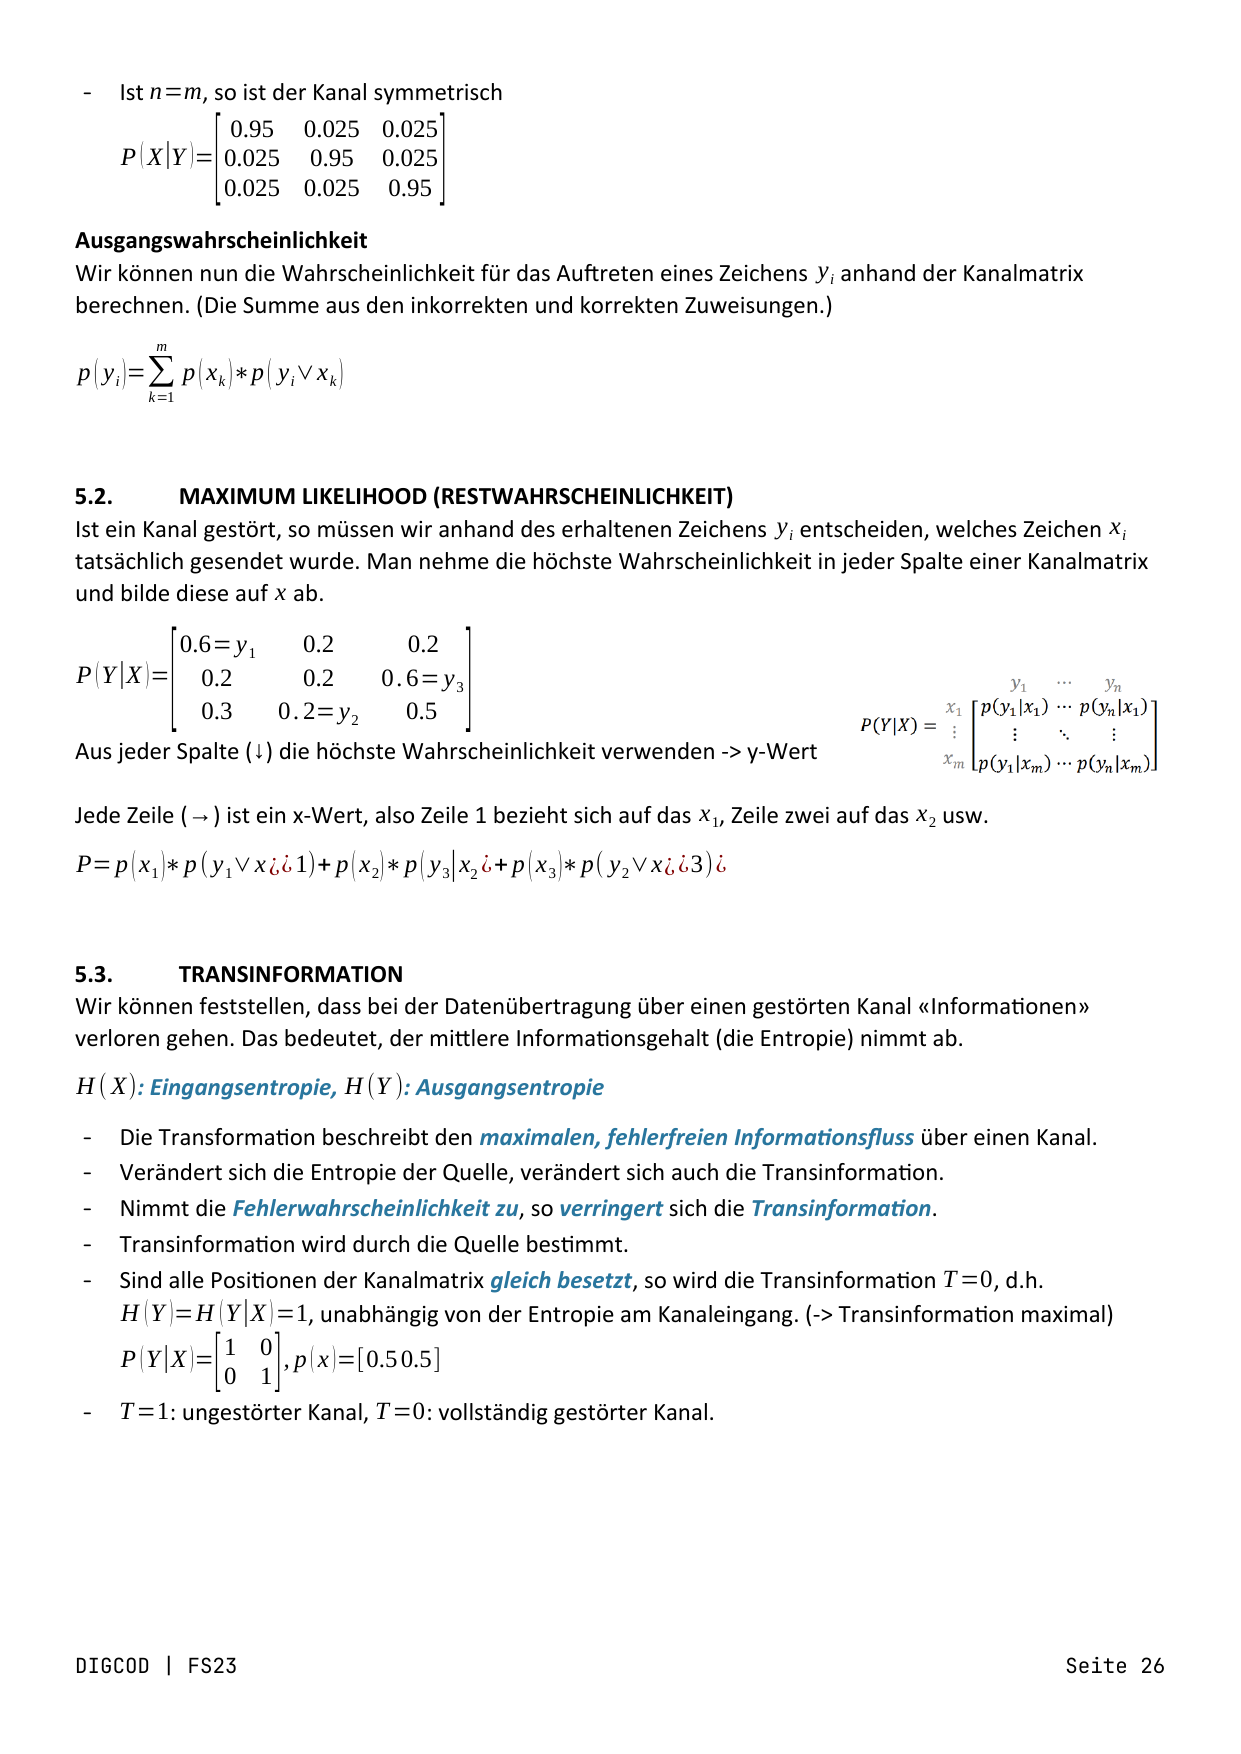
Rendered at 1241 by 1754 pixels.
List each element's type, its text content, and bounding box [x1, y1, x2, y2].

picture [838, 675, 1166, 779]
text Sind alle Positionen der Kanalmatrix gleich besetzt, so wird die Transinformation , d.h. , unabhängig von der Entropie am Kanaleingang. (-> Transinformation maximal) [82, 1263, 1165, 1393]
text Transinformation wird durch die Quelle bestimmt. [82, 1227, 1165, 1261]
text Ist , so ist der Kanal symmetrisch [82, 75, 1165, 206]
text Wir können feststellen, dass bei der Datenübertragung über einen gestörten Kanal «Informationen» verloren gehen. Das bedeutet, der mittlere Informationsgehalt (die Entropie) nimmt ab. [75, 991, 1165, 1053]
text Die Transformation beschreibt den maximalen, fehlerfreien Informationsfluss über einen Kanal. [82, 1120, 1165, 1154]
text Ist ein Kanal gestört, so müssen wir anhand des erhaltenen Zeichens entscheiden, welches Zeichen tatsächlich gesendet wurde. Man nehme die höchste Wahrscheinlichkeit in jeder Spalte einer Kanalmatrix und bilde diese auf ab. [75, 512, 1165, 608]
subtitle Maximum Likelihood (Restwahrscheinlichkeit) [74, 480, 1165, 511]
text Wir können nun die Wahrscheinlichkeit für das Auftreten eines Zeichens anhand der Kanalmatrix berechnen. (Die Summe aus den inkorrekten und korrekten Zuweisungen.) [75, 256, 1165, 320]
subtitle Transinformation [74, 958, 1165, 989]
text Ausgangswahrscheinlichkeit [75, 224, 1165, 255]
text : ungestörter Kanal, : vollständig gestörter Kanal. [82, 1395, 1165, 1429]
text Verändert sich die Entropie der Quelle, verändert sich auch die Transinformation. [82, 1156, 1165, 1189]
text Aus jeder Spalte () die höchste Wahrscheinlichkeit verwenden -> y-Wert Jede Zeile () ist ein x-Wert, also Zeile 1 bezieht sich auf das , Zeile zwei auf das usw. [75, 626, 1165, 831]
text : Eingangsentropie, : Ausgangsentropie [75, 1071, 1165, 1102]
text Nimmt die Fehlerwahrscheinlichkeit zu, so verringert sich die Transinformation. [82, 1191, 1165, 1225]
